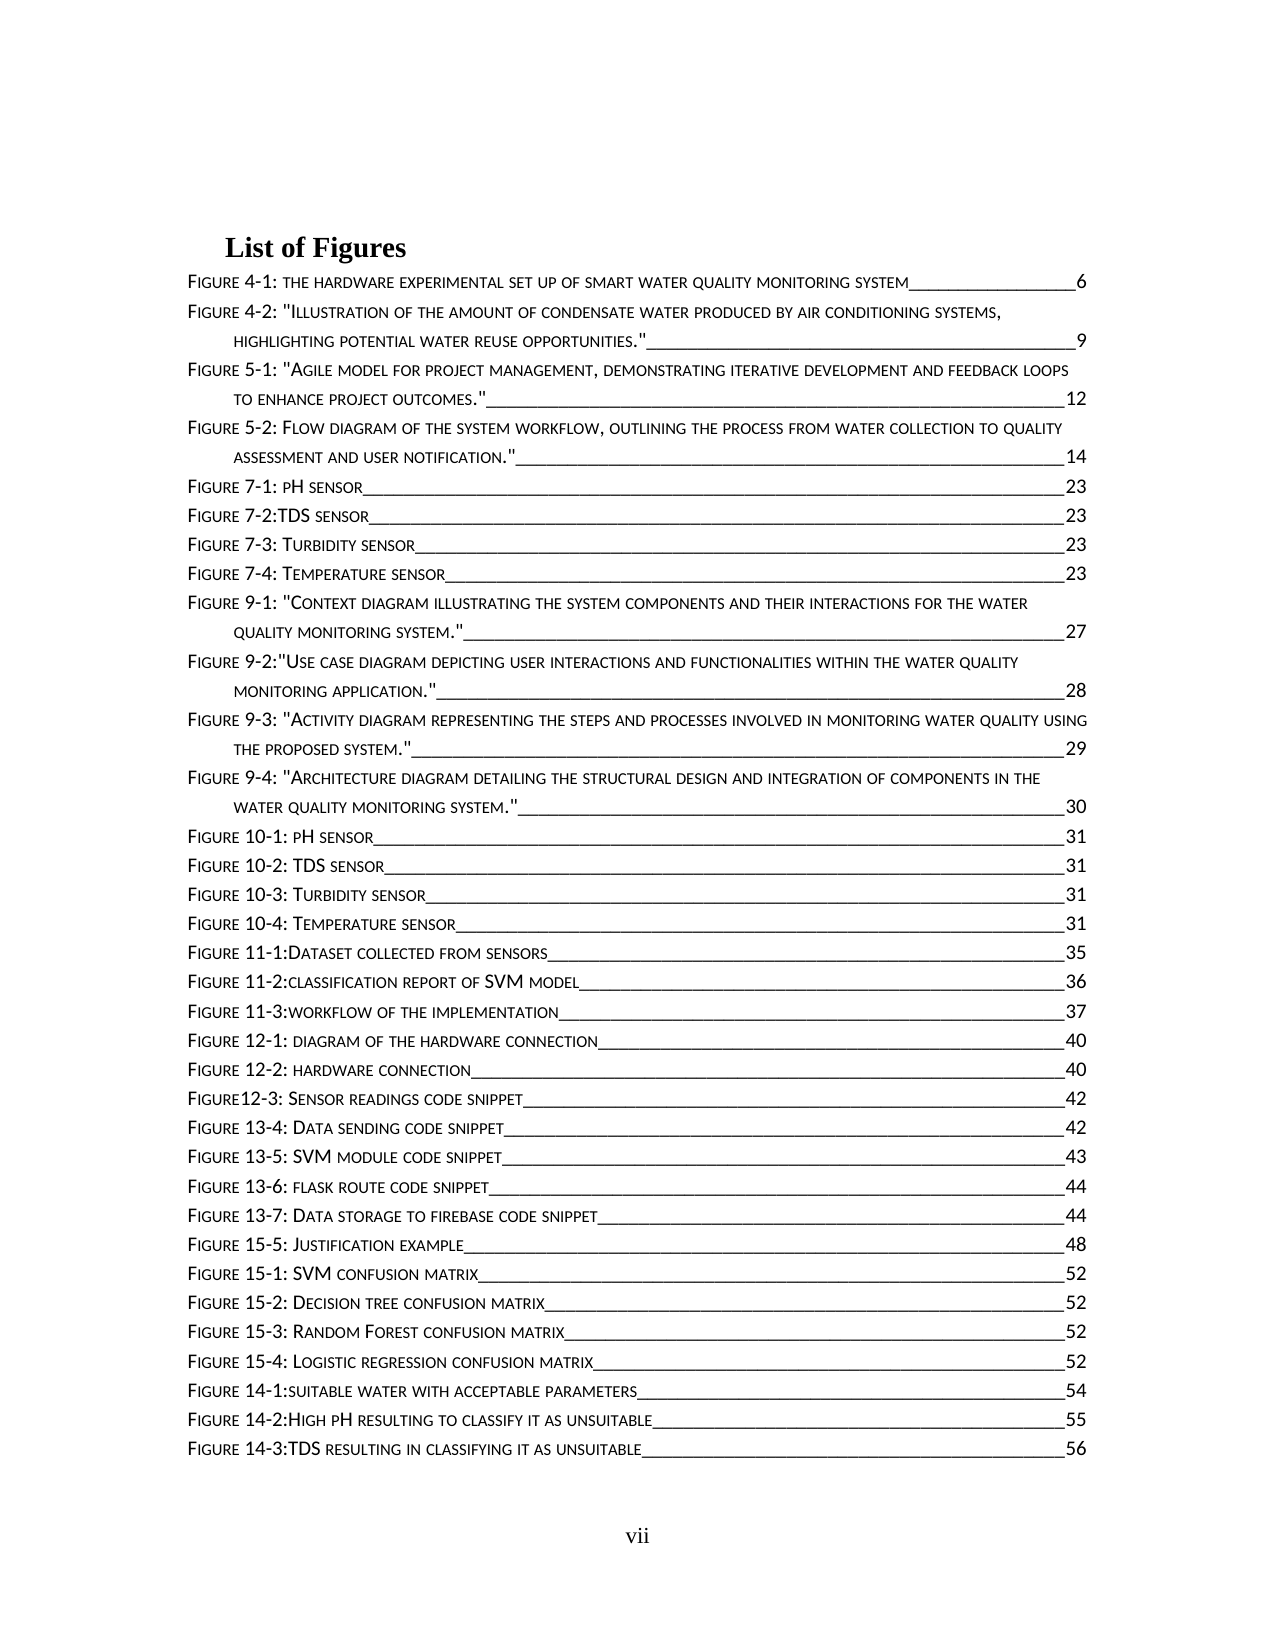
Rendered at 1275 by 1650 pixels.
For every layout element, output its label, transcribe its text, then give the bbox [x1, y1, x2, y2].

text Figure ‎14-2:High pH resulting to classify it as unsuitable 55 [187, 1406, 1087, 1432]
text Figure ‎9-3: "Activity diagram representing the steps and processes involved in monitoring water quality using the proposed system." 29 [187, 706, 1087, 761]
text Figure ‎15-4: Logistic regression confusion matrix 52 [187, 1348, 1087, 1373]
text Figure ‎15-3: Random Forest confusion matrix 52 [187, 1319, 1087, 1344]
text Figure ‎15-2: Decision tree confusion matrix 52 [187, 1289, 1087, 1315]
text Figure ‎4-1: the hardware experimental set up of smart water quality monitoring system 6 [187, 269, 1087, 294]
text Figure ‎13-4: Data sending code snippet 42 [187, 1114, 1087, 1140]
text Figure ‎7-1: pH sensor 23 [187, 473, 1087, 498]
text Figure 11-2:classification report of SVM model 36 [187, 969, 1087, 994]
text Figure12-3: Sensor readings code snippet 42 [187, 1085, 1087, 1111]
text Figure 11-1:Dataset collected from sensors 35 [187, 939, 1087, 965]
text Figure ‎14-1:suitable water with acceptable parameters 54 [187, 1377, 1087, 1402]
text Figure ‎7-4: Temperature sensor 23 [187, 560, 1087, 586]
text Figure ‎9-1: "Context diagram illustrating the system components and their interactions for the water quality monitoring system." 27 [187, 589, 1087, 644]
text Figure ‎10-2: TDS sensor 31 [187, 852, 1087, 877]
text Figure ‎9-4: "Architecture diagram detailing the structural design and integration of components in the water quality monitoring system." 30 [187, 764, 1087, 819]
text Figure ‎10-1: pH sensor 31 [187, 823, 1087, 848]
subtitle List of Figures [225, 230, 1087, 264]
text Figure ‎7-2:TDS sensor 23 [187, 502, 1087, 527]
text Figure ‎15-1: SVM confusion matrix 52 [187, 1260, 1087, 1286]
text Figure ‎10-4: Temperature sensor 31 [187, 910, 1087, 936]
text Figure 11-3:workflow of the implementation 37 [187, 998, 1087, 1023]
text Figure ‎10-3: Turbidity sensor 31 [187, 881, 1087, 907]
text Figure ‎13-6: flask route code snippet 44 [187, 1173, 1087, 1198]
text Figure ‎15-5: Justification example 48 [187, 1231, 1087, 1257]
text Figure ‎5-2: Flow diagram of the system workflow, outlining the process from water collection to quality assessment and user notification." 14 [187, 414, 1087, 469]
text Figure ‎14-3:TDS resulting in classifying it as unsuitable 56 [187, 1435, 1087, 1461]
text Figure ‎7-3: Turbidity sensor 23 [187, 531, 1087, 557]
text Figure 12-2: hardware connection 40 [187, 1056, 1087, 1082]
text Figure 12-1: diagram of the hardware connection 40 [187, 1027, 1087, 1052]
text Figure ‎13-7: Data storage to firebase code snippet 44 [187, 1202, 1087, 1227]
text Figure ‎5-1: "Agile model for project management, demonstrating iterative development and feedback loops to enhance project outcomes." 12 [187, 356, 1087, 411]
text Figure ‎13-5: SVM module code snippet 43 [187, 1144, 1087, 1169]
text Figure ‎9-2:"Use case diagram depicting user interactions and functionalities within the water quality monitoring application." 28 [187, 648, 1087, 702]
text Figure ‎4-2: "Illustration of the amount of condensate water produced by air conditioning systems, highlighting potential water reuse opportunities." 9 [187, 298, 1087, 352]
